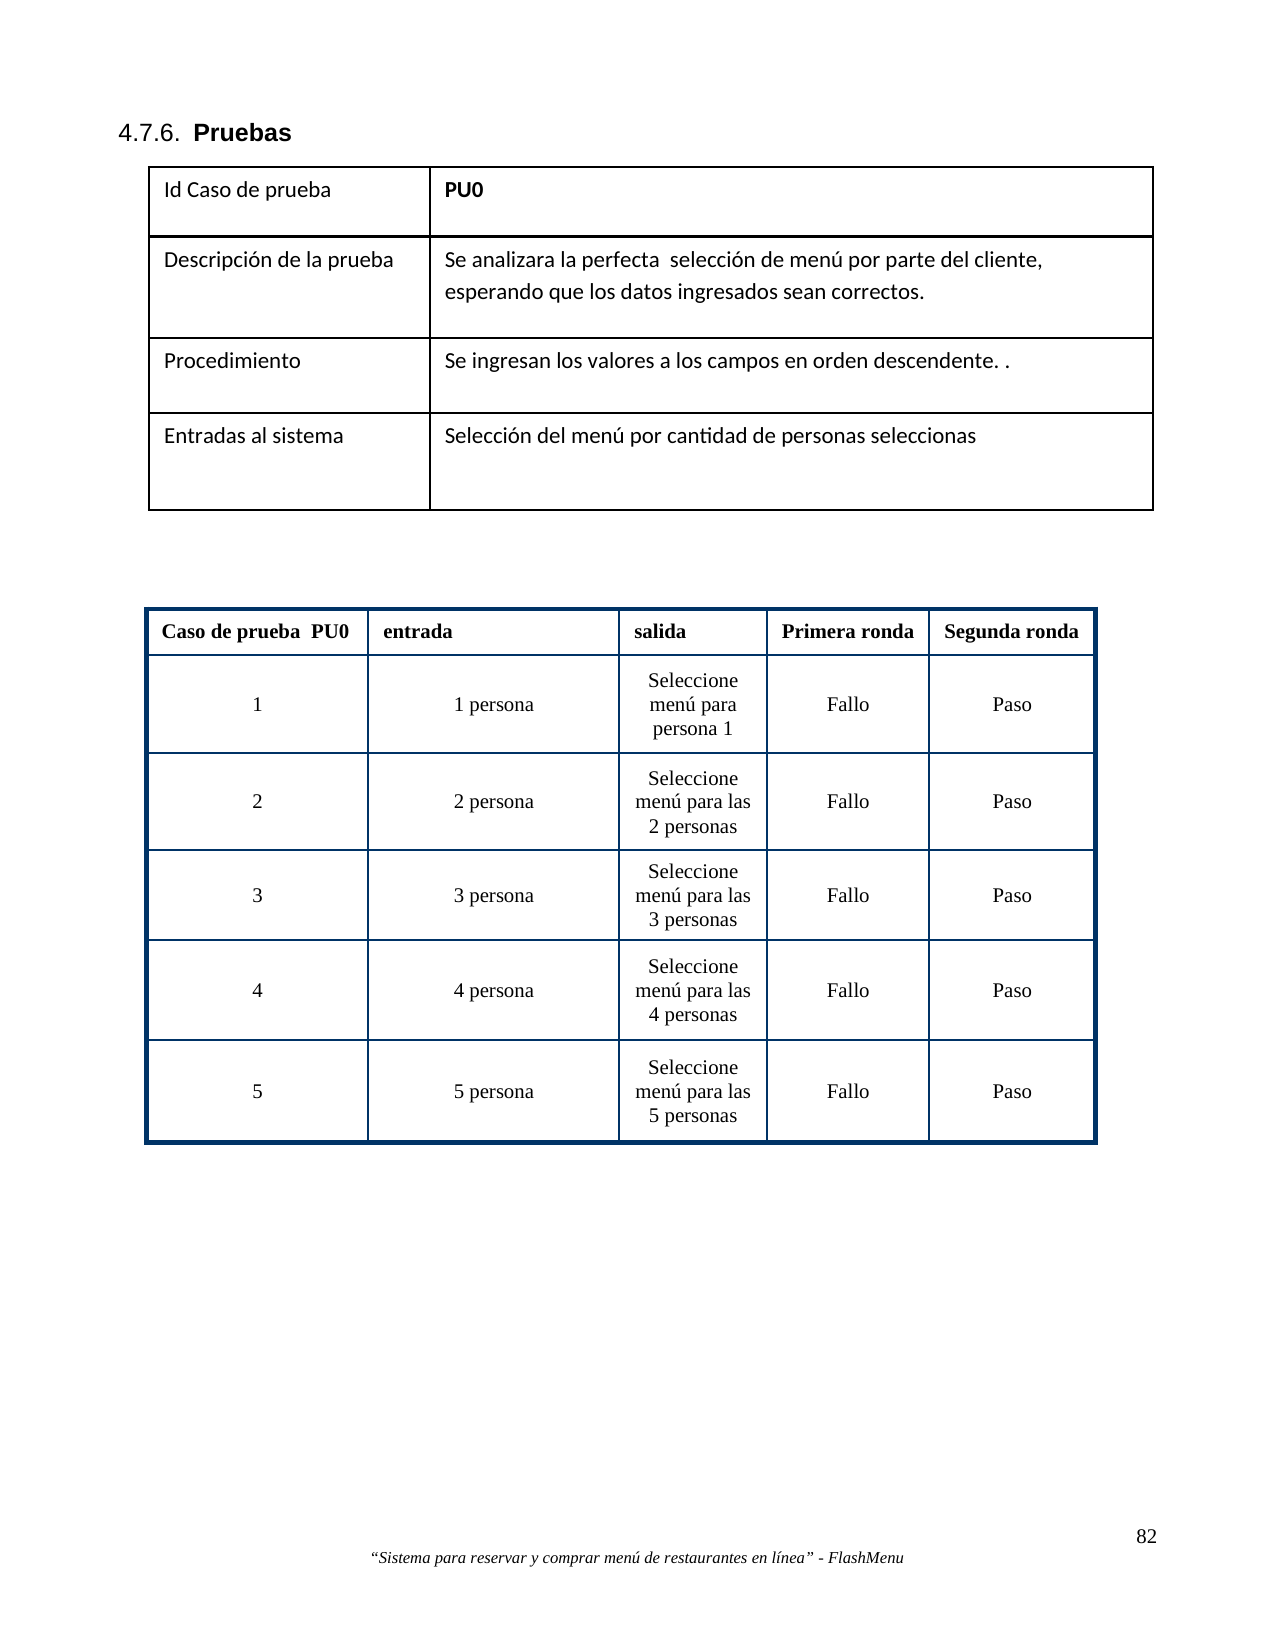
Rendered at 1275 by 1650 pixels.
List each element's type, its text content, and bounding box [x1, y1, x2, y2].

table_cell Paso [930, 754, 1093, 849]
table_cell 1 persona [369, 656, 618, 752]
table_cell Descripción de la prueba [150, 238, 429, 337]
table_cell Paso [930, 1041, 1093, 1140]
table_cell Seleccione menú para las 5 personas [620, 1041, 766, 1140]
table_cell Seleccione menú para las 4 personas [620, 941, 766, 1039]
table_cell 4 persona [369, 941, 618, 1039]
table_cell Paso [930, 941, 1093, 1039]
table_header salida [620, 611, 766, 654]
table_header entrada [369, 611, 618, 654]
table_cell Entradas al sistema [150, 414, 429, 509]
table_cell Paso [930, 656, 1093, 752]
table_cell Paso [930, 851, 1093, 938]
table_header Caso de prueba PU0 [149, 611, 367, 654]
table_cell 1 [149, 656, 367, 752]
list Pruebas [118, 118, 1157, 147]
table_cell 4 [149, 941, 367, 1039]
table_header Segunda ronda [930, 611, 1093, 654]
table_header PU0 [431, 168, 1152, 235]
table_cell Selección del menú por cantidad de personas seleccionas [431, 414, 1152, 509]
table_cell Fallo [768, 754, 928, 849]
table_cell 2 [149, 754, 367, 849]
table_cell Fallo [768, 941, 928, 1039]
table_cell Seleccione menú para persona 1 [620, 656, 766, 752]
table_cell Fallo [768, 656, 928, 752]
table_cell Seleccione menú para las 3 personas [620, 851, 766, 938]
table_cell Se ingresan los valores a los campos en orden descendente. . [431, 339, 1152, 412]
table_header Id Caso de prueba [150, 168, 429, 235]
table_cell Fallo [768, 851, 928, 938]
table_cell 5 [149, 1041, 367, 1140]
table_cell 3 persona [369, 851, 618, 938]
table_cell 2 persona [369, 754, 618, 849]
table_header Primera ronda [768, 611, 928, 654]
table_cell Fallo [768, 1041, 928, 1140]
table_cell Procedimiento [150, 339, 429, 412]
table_cell Seleccione menú para las 2 personas [620, 754, 766, 849]
table_cell 3 [149, 851, 367, 938]
table_cell 5 persona [369, 1041, 618, 1140]
table_cell Se analizara la perfecta selección de menú por parte del cliente, esperando que los datos ingresados sean correctos. [431, 238, 1152, 337]
